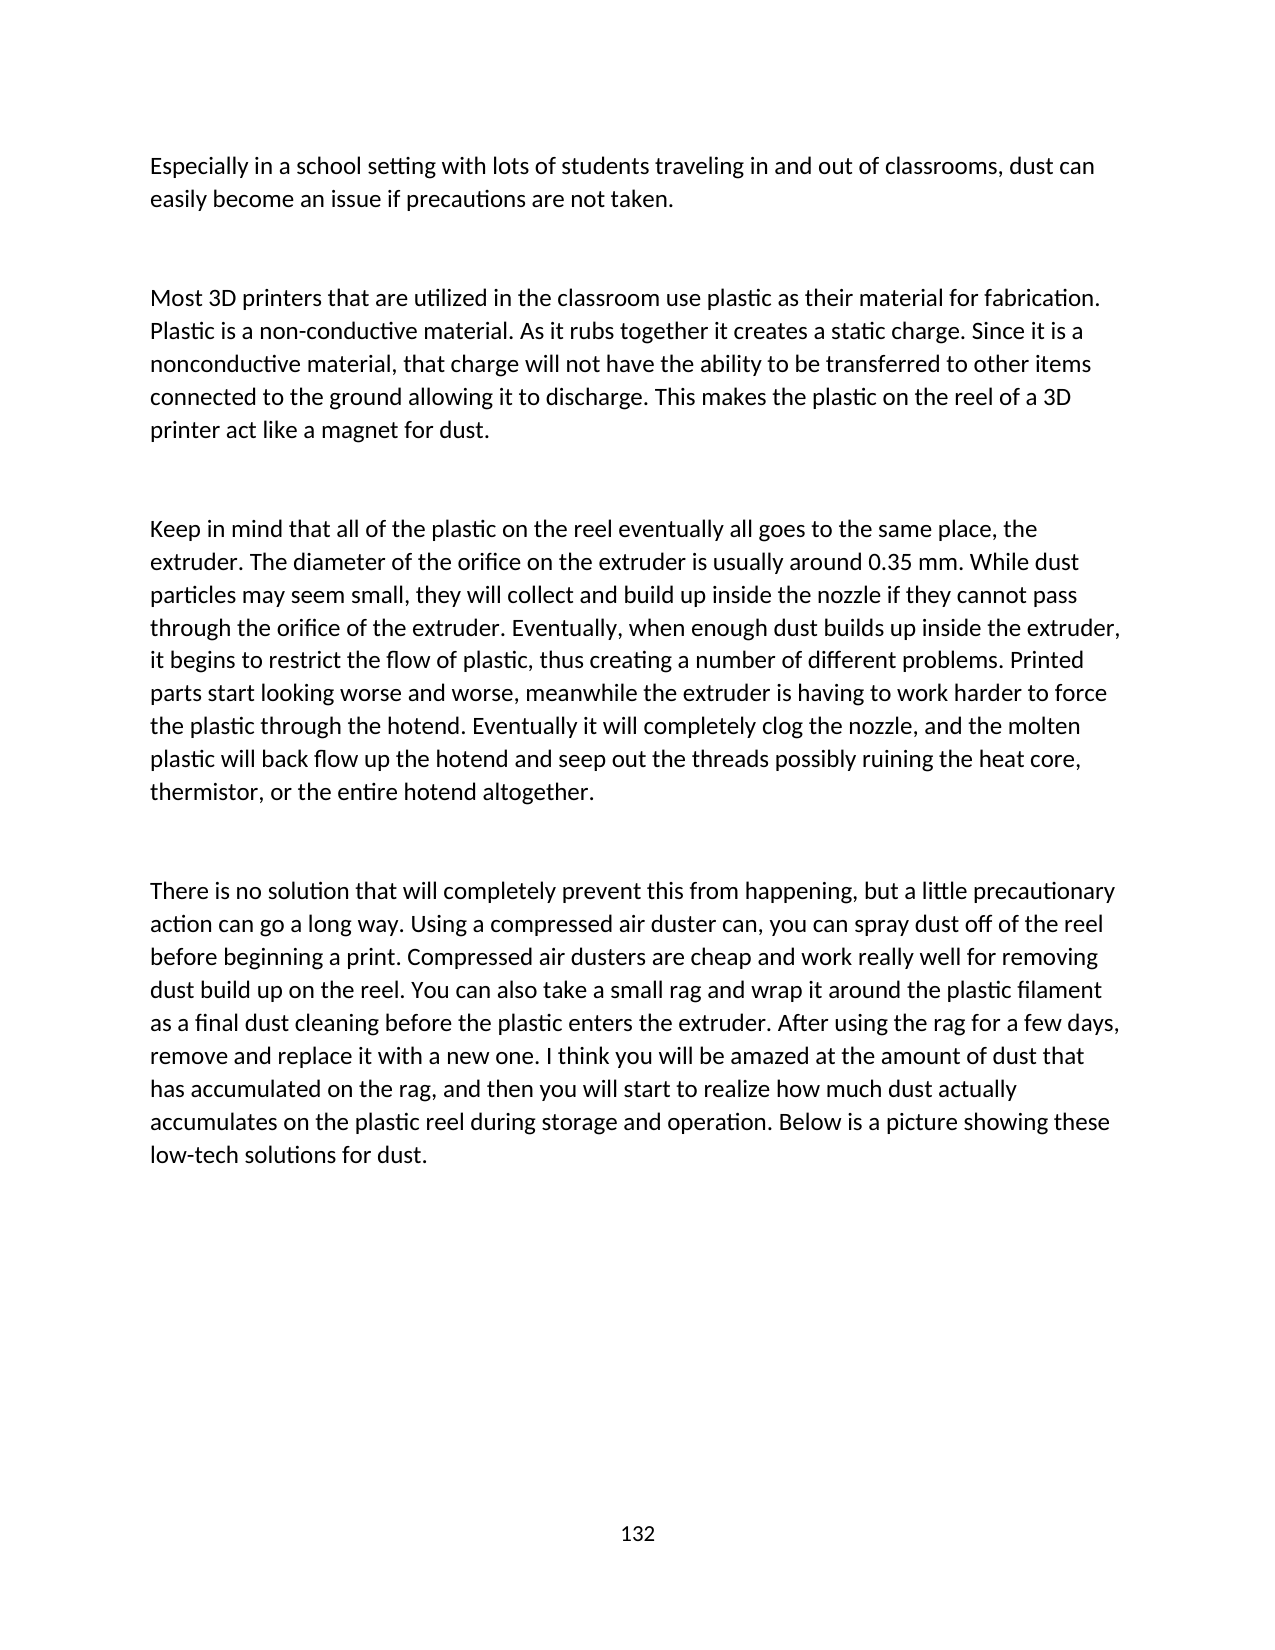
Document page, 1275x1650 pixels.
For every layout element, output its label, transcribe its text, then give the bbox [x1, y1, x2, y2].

text There is no solution that will completely prevent this from happening, but a little precautionary action can go a long way. Using a compressed air duster can, you can spray dust off of the reel before beginning a print. Compressed air dusters are cheap and work really well for removing dust build up on the reel. You can also take a small rag and wrap it around the plastic filament as a final dust cleaning before the plastic enters the extruder. After using the rag for a few days, remove and replace it with a new one. I think you will be amazed at the amount of dust that has accumulated on the rag, and then you will start to realize how much dust actually accumulates on the plastic reel during storage and operation. Below is a picture showing these low-tech solutions for dust. [150, 875, 1125, 1169]
text Most 3D printers that are utilized in the classroom use plastic as their material for fabrication. Plastic is a non-conductive material. As it rubs together it creates a static charge. Since it is a non­conductive material, that charge will not have the ability to be transferred to other items connected to the ground allowing it to discharge. This makes the plastic on the reel of a 3D printer act like a magnet for dust. [150, 282, 1125, 444]
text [150, 150, 1125, 213]
text Keep in mind that all of the plastic on the reel eventually all goes to the same place, the extruder. The diameter of the orifice on the extruder is usually around 0.35 mm. While dust particles may seem small, they will collect and build up inside the nozzle if they cannot pass through the orifice of the extruder. Eventually, when enough dust builds up inside the extruder, it begins to restrict the flow of plastic, thus creating a number of different problems. Printed parts start looking worse and worse, meanwhile the extruder is having to work harder to force the plastic through the hotend. Eventually it will completely clog the nozzle, and the molten plastic will back flow up the hotend and seep out the threads possibly ruining the heat core, thermistor, or the entire hotend altogether. [150, 513, 1125, 807]
